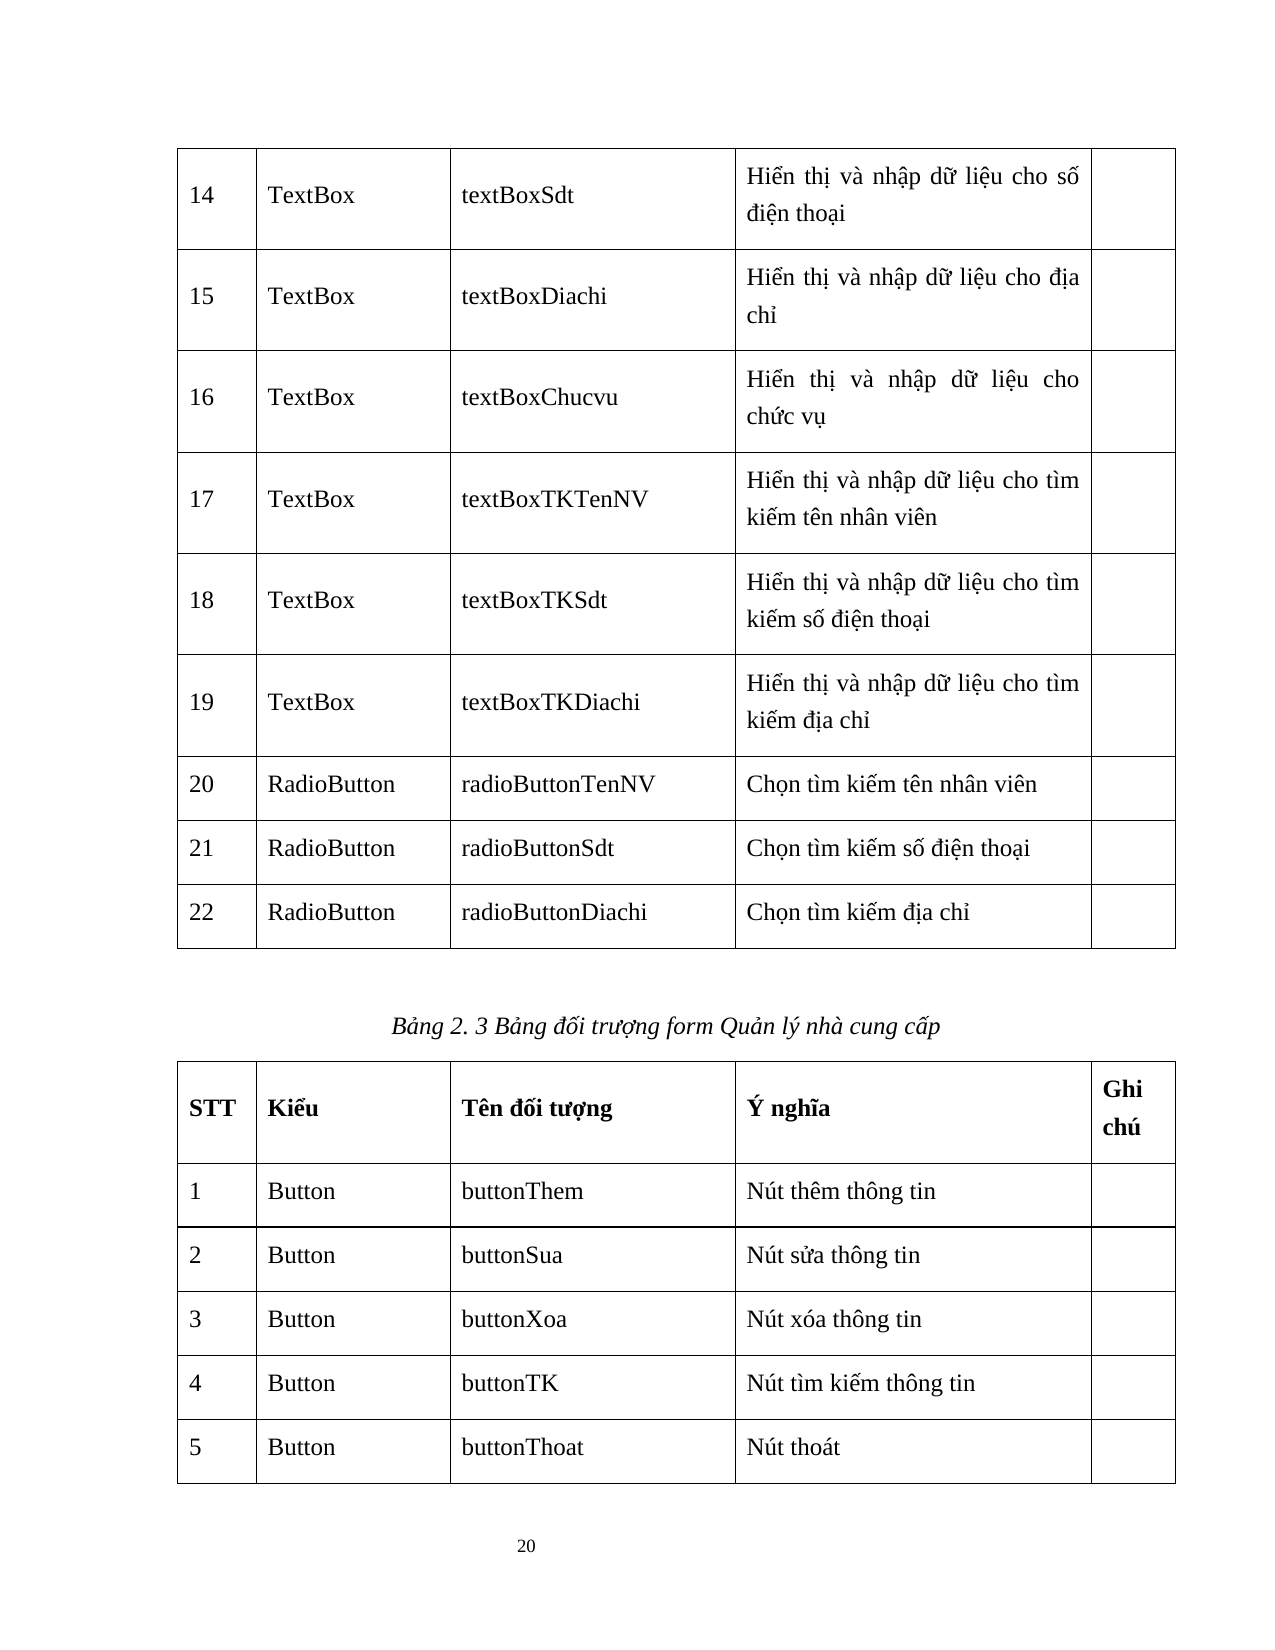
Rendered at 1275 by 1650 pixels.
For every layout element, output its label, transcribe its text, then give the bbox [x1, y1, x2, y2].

table_cell RadioButton [257, 885, 450, 948]
table_cell [1092, 149, 1175, 249]
table_cell Nút thêm thông tin [736, 1164, 1091, 1226]
table_cell Hiển thị và nhập dữ liệu cho tìm kiếm số điện thoại [736, 554, 1091, 654]
table_cell Button [257, 1356, 450, 1419]
table_cell textBoxChucvu [451, 351, 735, 452]
table_cell Button [257, 1292, 450, 1354]
table_cell Nút thoát [736, 1420, 1091, 1483]
table_cell Button [257, 1420, 450, 1483]
table_cell textBoxSdt [451, 149, 735, 249]
table_cell Button [257, 1228, 450, 1291]
table_cell radioButtonDiachi [451, 885, 735, 948]
table_cell [1092, 453, 1175, 553]
table_cell Chọn tìm kiếm số điện thoại [736, 821, 1091, 884]
table_cell textBoxDiachi [451, 250, 735, 350]
table_header STT [178, 1062, 256, 1162]
table_cell [1092, 885, 1175, 948]
table_cell 16 [178, 351, 256, 452]
table_cell TextBox [257, 250, 450, 350]
table_cell Hiển thị và nhập dữ liệu cho tìm kiếm tên nhân viên [736, 453, 1091, 553]
table_cell textBoxTKTenNV [451, 453, 735, 553]
table_cell Hiển thị và nhập dữ liệu cho chức vụ [736, 351, 1091, 452]
table_header Kiểu [257, 1062, 450, 1162]
table_cell [1092, 1420, 1175, 1483]
table_cell Button [257, 1164, 450, 1226]
table_cell Nút sửa thông tin [736, 1228, 1091, 1291]
table_cell 19 [178, 655, 256, 756]
table_cell 20 [178, 757, 256, 820]
table_cell Nút xóa thông tin [736, 1292, 1091, 1354]
table_header Ghi chú [1092, 1062, 1175, 1162]
table_cell Hiển thị và nhập dữ liệu cho địa chỉ [736, 250, 1091, 350]
table_cell RadioButton [257, 821, 450, 884]
table_cell [1092, 1292, 1175, 1354]
table_cell 3 [178, 1292, 256, 1354]
table_cell Hiển thị và nhập dữ liệu cho số điện thoại [736, 149, 1091, 249]
table_cell [1092, 821, 1175, 884]
table_cell buttonThoat [451, 1420, 735, 1483]
table_cell buttonTK [451, 1356, 735, 1419]
table_cell radioButtonTenNV [451, 757, 735, 820]
table_cell buttonThem [451, 1164, 735, 1226]
table_cell TextBox [257, 149, 450, 249]
table_header Tên đối tượng [451, 1062, 735, 1162]
table_cell Nút tìm kiếm thông tin [736, 1356, 1091, 1419]
table_cell textBoxTKDiachi [451, 655, 735, 756]
table_cell 17 [178, 453, 256, 553]
table_cell 18 [178, 554, 256, 654]
table_cell 1 [178, 1164, 256, 1226]
table_cell 21 [178, 821, 256, 884]
table_cell TextBox [257, 453, 450, 553]
table_cell Chọn tìm kiếm tên nhân viên [736, 757, 1091, 820]
table_cell [1092, 250, 1175, 350]
table_cell [1092, 757, 1175, 820]
table_cell [1092, 1356, 1175, 1419]
table_header Ý nghĩa [736, 1062, 1091, 1162]
table_cell Chọn tìm kiếm địa chỉ [736, 885, 1091, 948]
table_cell buttonSua [451, 1228, 735, 1291]
table_cell RadioButton [257, 757, 450, 820]
table_cell [1092, 554, 1175, 654]
text Bảng 2. 3 Bảng đối trượng form Quản lý nhà cung cấp [177, 1011, 1157, 1040]
table_cell 2 [178, 1228, 256, 1291]
table_cell TextBox [257, 554, 450, 654]
table_cell [1092, 1228, 1175, 1291]
table_cell buttonXoa [451, 1292, 735, 1354]
table_cell 5 [178, 1420, 256, 1483]
table_cell Hiển thị và nhập dữ liệu cho tìm kiếm địa chỉ [736, 655, 1091, 756]
table_cell TextBox [257, 655, 450, 756]
table_cell textBoxTKSdt [451, 554, 735, 654]
table_cell TextBox [257, 351, 450, 452]
table_cell radioButtonSdt [451, 821, 735, 884]
table_cell [1092, 1164, 1175, 1226]
table_cell 22 [178, 885, 256, 948]
table_cell 4 [178, 1356, 256, 1419]
table_cell [1092, 655, 1175, 756]
table_cell [1092, 351, 1175, 452]
table_cell 14 [178, 149, 256, 249]
table_cell 15 [178, 250, 256, 350]
